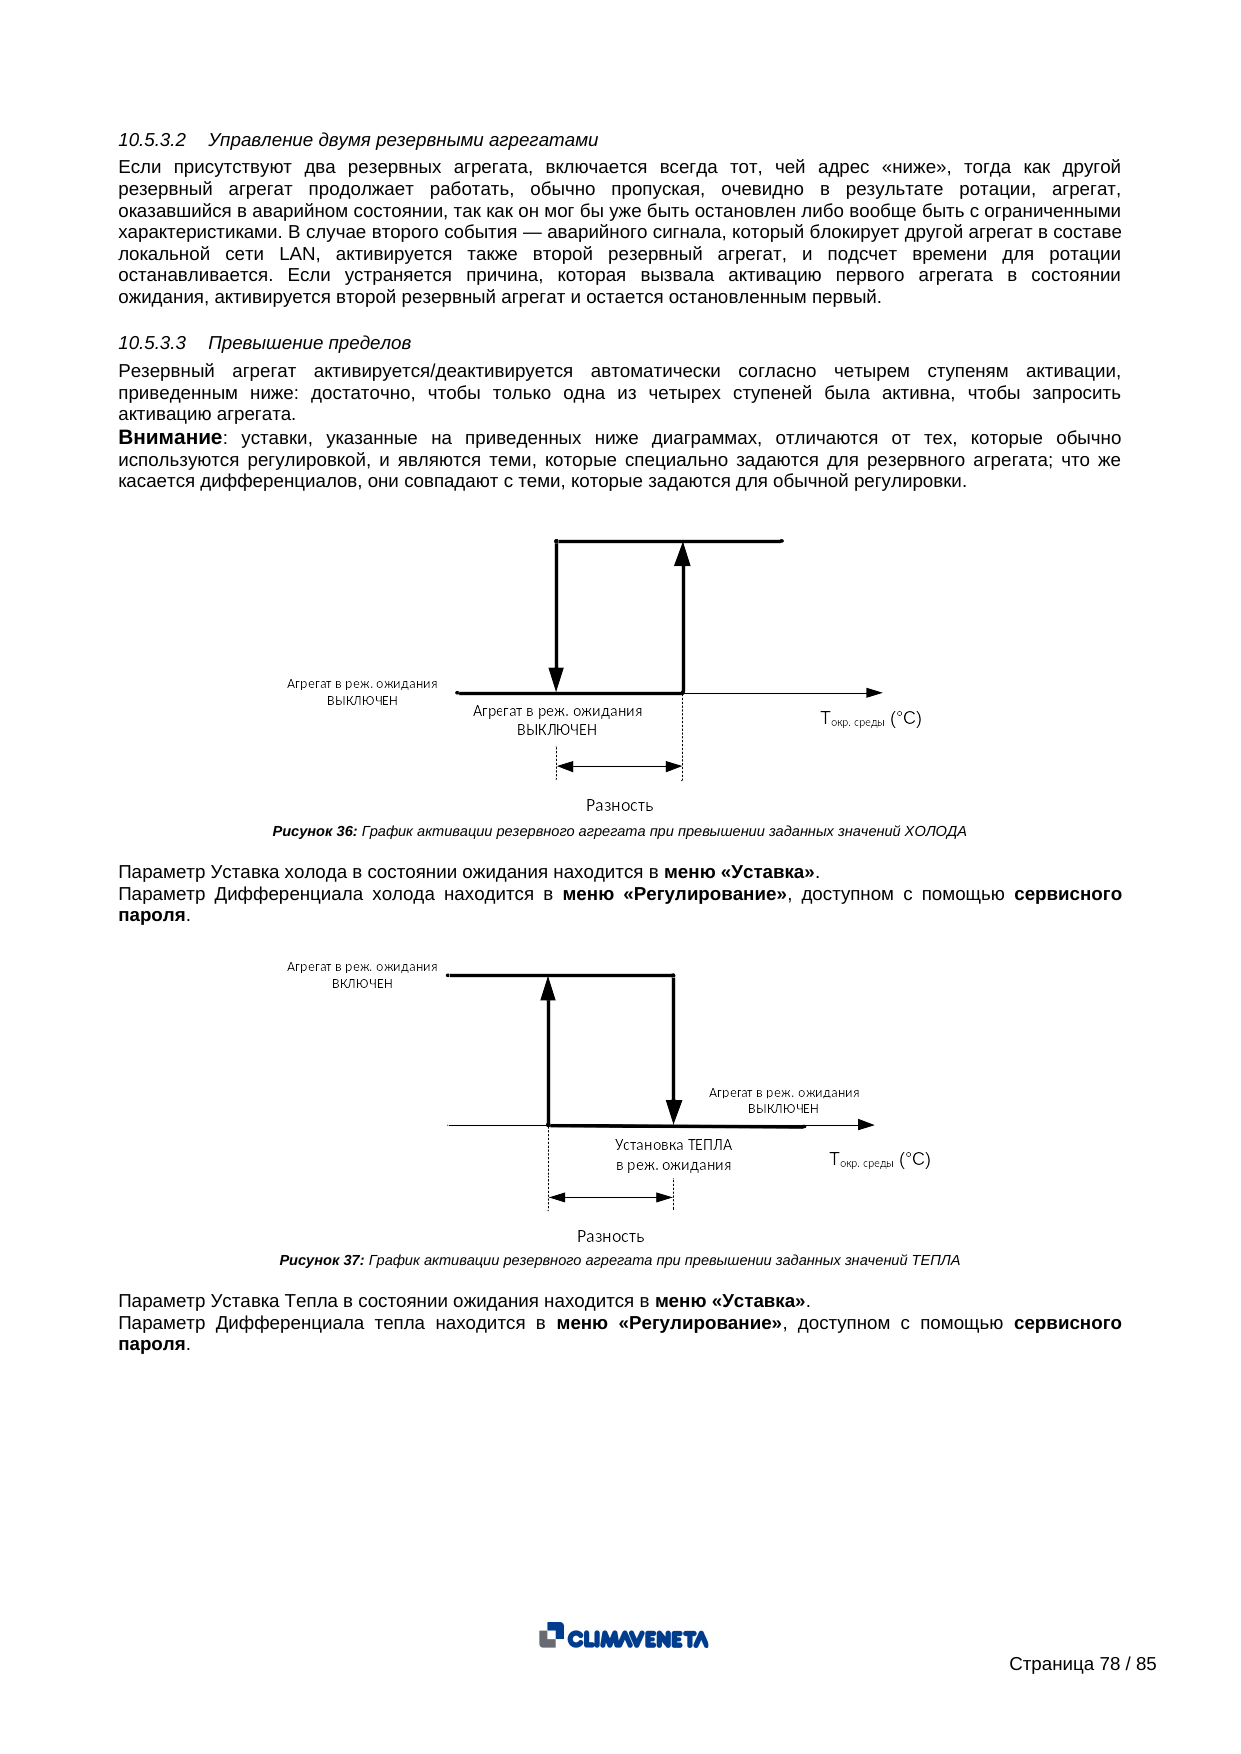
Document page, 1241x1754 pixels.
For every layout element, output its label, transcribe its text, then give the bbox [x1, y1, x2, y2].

text Если присутствуют два резервных агрегата, включается всегда тот, чей адрес «ниже», тогда как другой резервный агрегат продолжает работать, обычно пропуская, очевидно в результате ротации, агрегат, оказавшийся в аварийном состоянии, так как он мог бы уже быть остановлен либо вообще быть с ограниченными характеристиками. В случае второго события — аварийного сигнала, который блокирует другой агрегат в составе локальной сети LAN, активируется также второй резервный агрегат, и подсчет времени для ротации останавливается. Если устраняется причина, которая вызвала активацию первого агрегата в состоянии ожидания, активируется второй резервный агрегат и остается остановленным первый. [118, 156, 1122, 307]
text Рисунок 37: График активации резервного агрегата при превышении заданных значений ТЕПЛА [118, 1252, 1122, 1268]
subtitle Управление двумя резервными агрегатами [118, 128, 1122, 150]
text Внимание: уставки, указанные на приведенных ниже диаграммах, отличаются от тех, которые обычно используются регулировкой, и являются теми, которые специально задаются для резервного агрегата; что же касается дифференциалов, они совпадают с теми, которые задаются для обычной регулировки. [118, 425, 1122, 492]
subtitle Превышение пределов [118, 332, 1122, 354]
text Параметр Дифференциала тепла находится в меню «Регулирование», доступном с помощью сервисного пароля. [118, 1312, 1122, 1355]
text Резервный агрегат активируется/деактивируется автоматически согласно четырем ступеням активации, приведенным ниже: достаточно, чтобы только одна из четырех ступеней была активна, чтобы запросить активацию агрегата. [118, 360, 1122, 425]
picture [539, 1622, 709, 1648]
text Рисунок 36: График активации резервного агрегата при превышении заданных значений ХОЛОДА [118, 822, 1122, 839]
text Параметр Уставка холода в состоянии ожидания находится в меню «Уставка». [118, 861, 1122, 882]
text Параметр Дифференциала холода находится в меню «Регулирование», доступном с помощью сервисного пароля. [118, 882, 1122, 926]
text Параметр Уставка Тепла в состоянии ожидания находится в меню «Уставка». [118, 1290, 1122, 1312]
